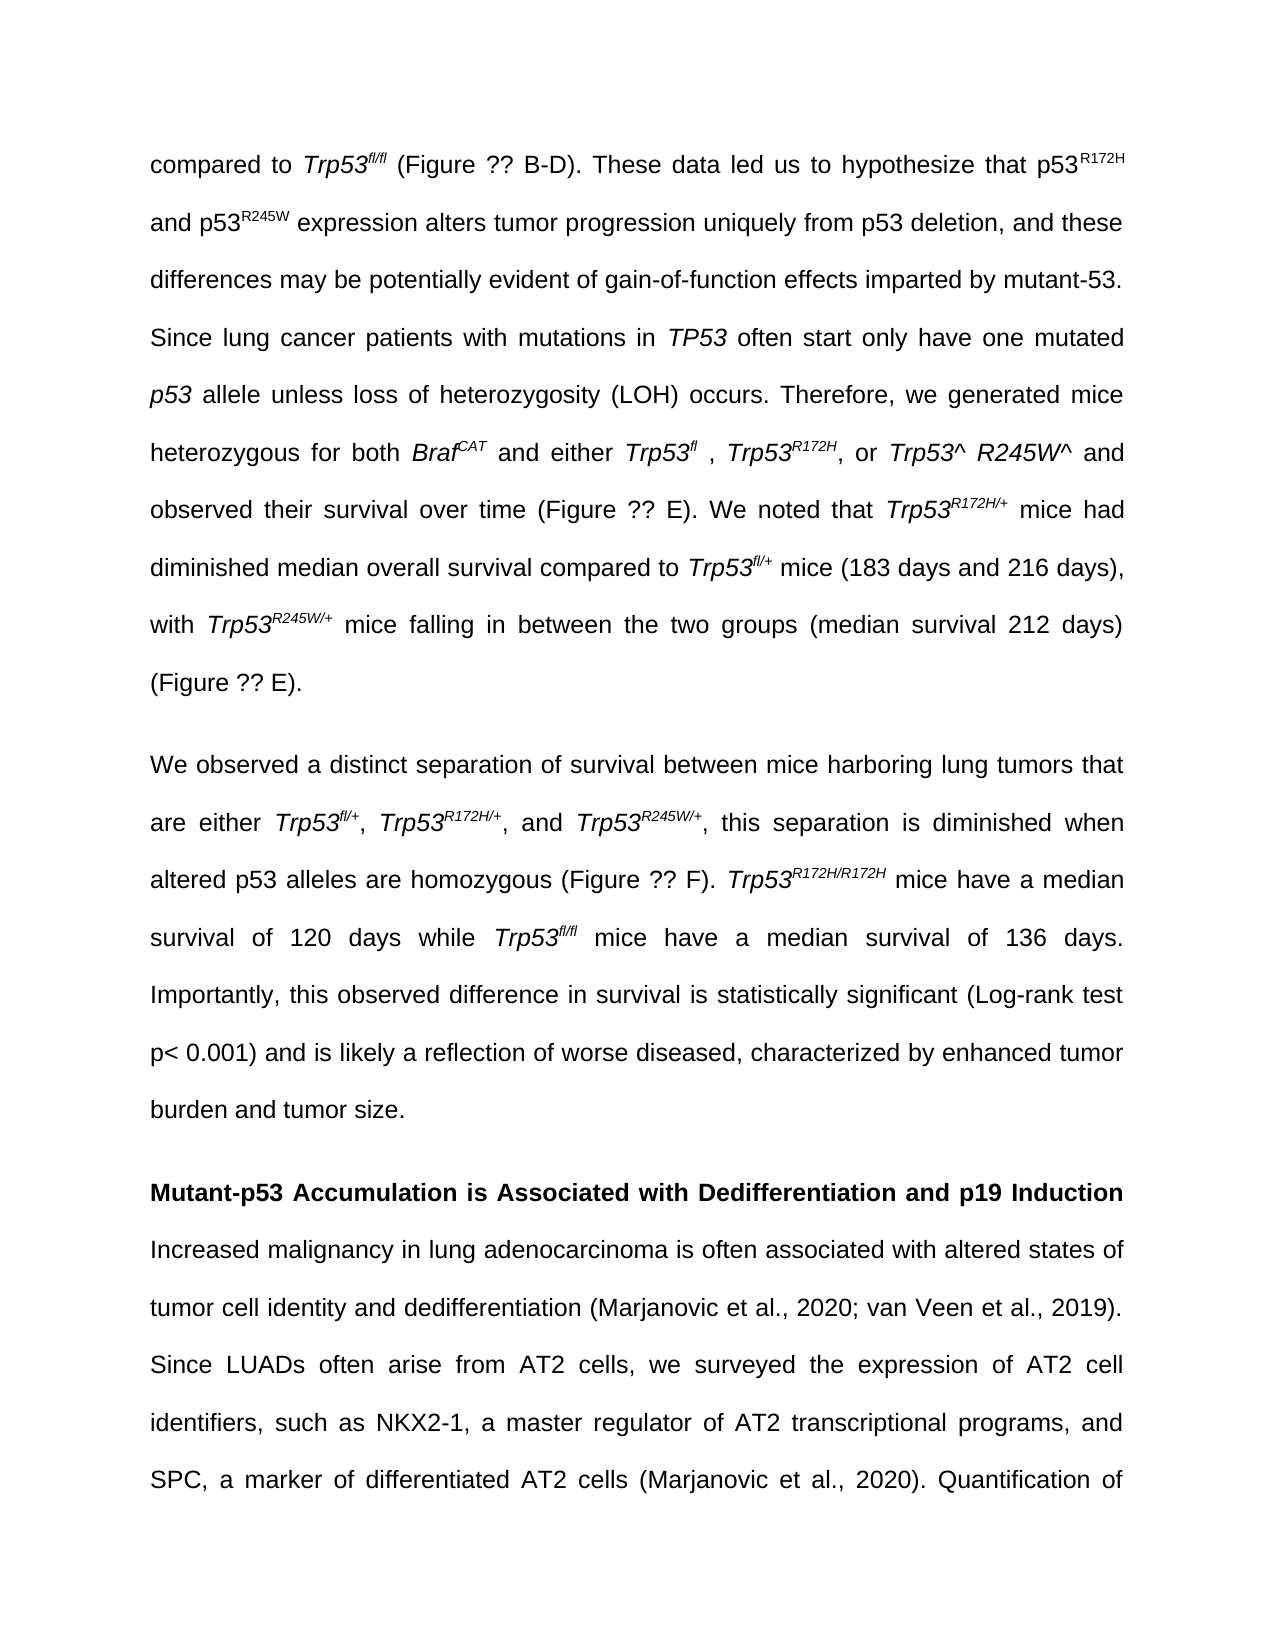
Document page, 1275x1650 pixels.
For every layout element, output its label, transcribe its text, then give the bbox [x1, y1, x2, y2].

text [150, 1177, 1125, 1494]
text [150, 150, 1125, 696]
text We observed a distinct separation of survival between mice harboring lung tumors that are either Trp53fl/+, Trp53R172H/+, and Trp53R245W/+, this separation is diminished when altered p53 alleles are homozygous (Figure ?? F). Trp53R172H/R172H mice have a median survival of 120 days while Trp53fl/fl mice have a median survival of 136 days. Importantly, this observed difference in survival is statistically significant (Log-rank test p< 0.001) and is likely a reflection of worse diseased, characterized by enhanced tumor burden and tumor size. [150, 750, 1125, 1124]
